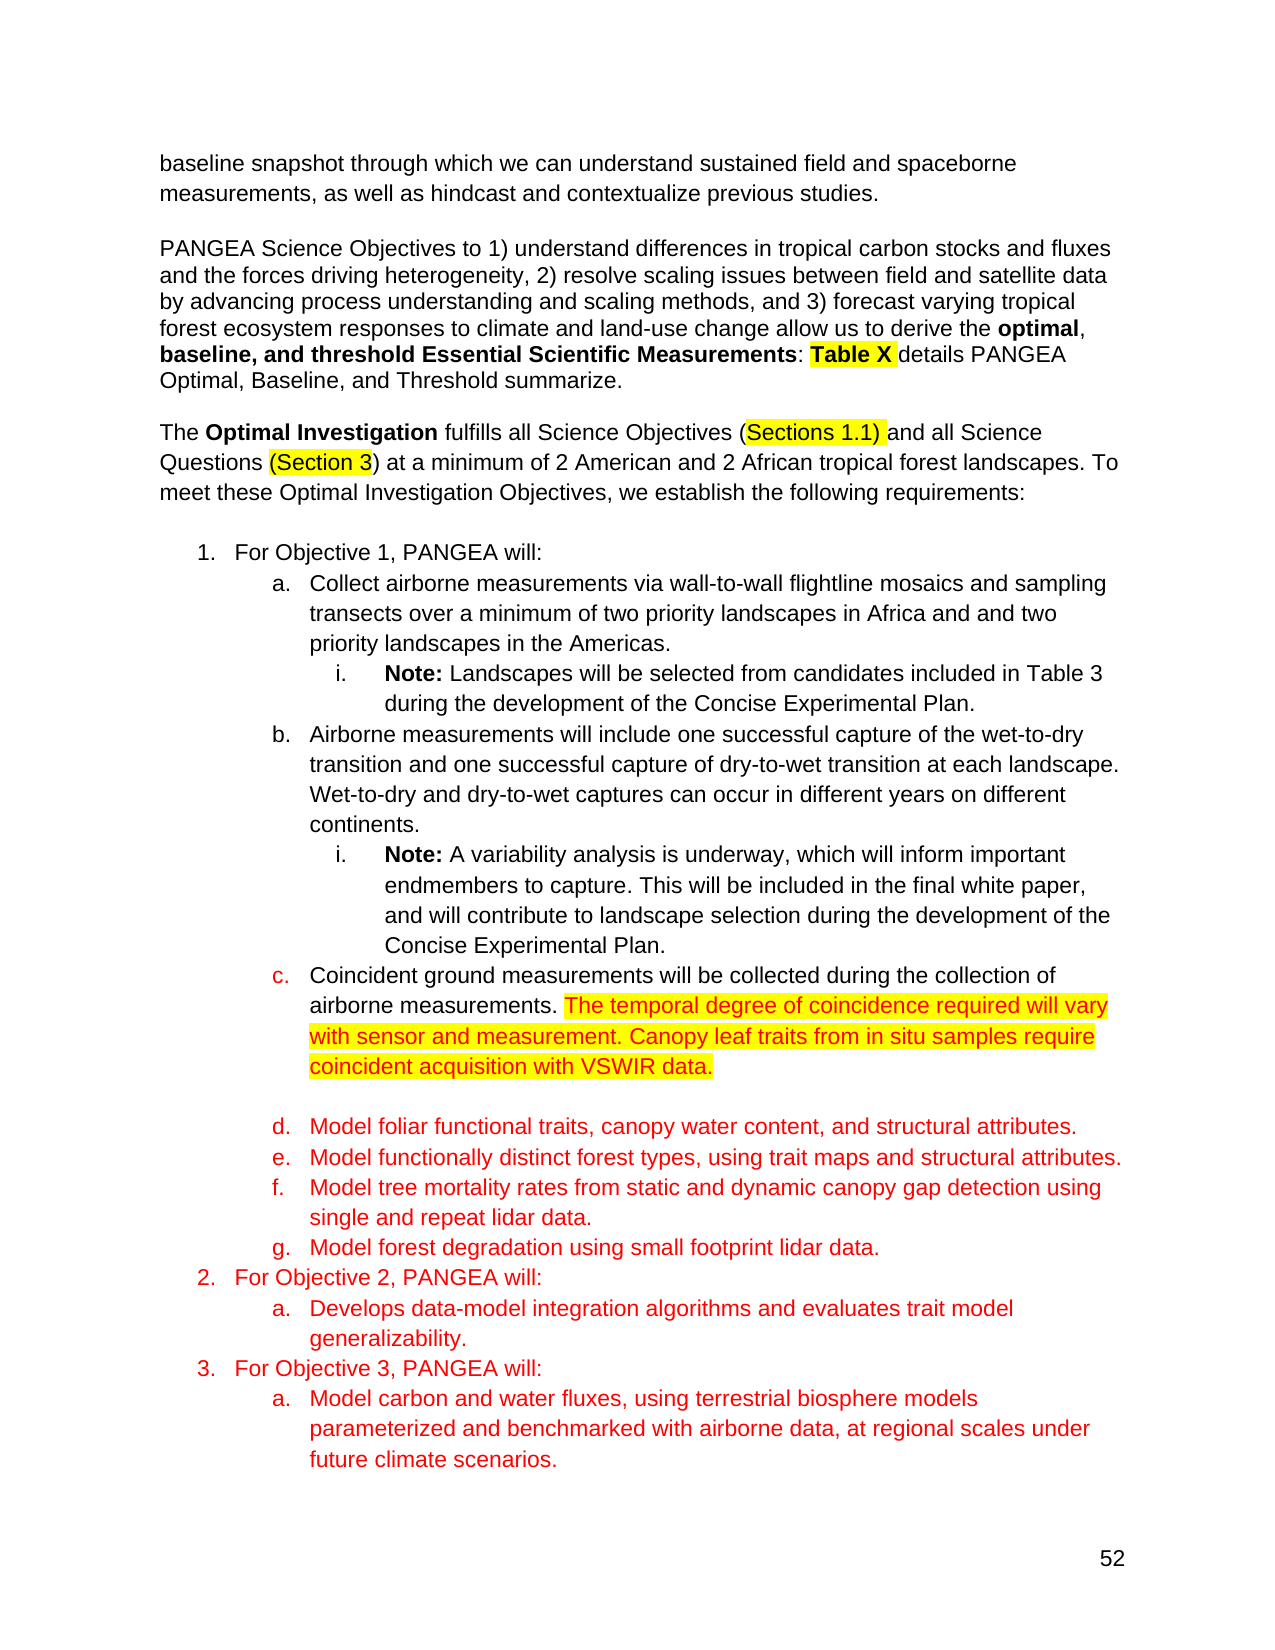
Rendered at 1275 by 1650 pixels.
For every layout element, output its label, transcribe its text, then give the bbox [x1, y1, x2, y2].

list Model carbon and water fluxes, using terrestrial biosphere models parameterized and benchmarked with airborne data, at regional scales under future climate scenarios. [272, 1385, 1125, 1472]
list For Objective 2, PANGEA will: [197, 1264, 1125, 1291]
list Collect airborne measurements via wall-to-wall flightline mosaics and sampling transects over a minimum of two priority landscapes in Africa and and two priority landscapes in the Americas. [272, 569, 1125, 656]
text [159, 150, 1125, 207]
text PANGEA Science Objectives to 1) understand differences in tropical carbon stocks and fluxes and the forces driving heterogeneity, 2) resolve scaling issues between field and satellite data by advancing process understanding and scaling methods, and 3) forecast varying tropical forest ecosystem responses to climate and land-use change allow us to derive the optimal, baseline, and threshold Essential Scientific Measurements: Table X details PANGEA Optimal, Baseline, and Threshold summarize. [159, 235, 1125, 393]
list For Objective 1, PANGEA will: [197, 539, 1125, 566]
list Model forest degradation using small footprint lidar data. [272, 1234, 1125, 1261]
list Develops data-model integration algorithms and evaluates trait model generalizability. [272, 1294, 1125, 1351]
list Note: Landscapes will be selected from candidates included in Table 3 during the development of the Concise Experimental Plan. [347, 660, 1125, 717]
list Airborne measurements will include one successful capture of the wet-to-dry transition and one successful capture of dry-to-wet transition at each landscape. Wet-to-dry and dry-to-wet captures can occur in different years on different continents. [272, 721, 1125, 838]
text The Optimal Investigation fulfills all Science Objectives (Sections 1.1) and all Science Questions (Section 3) at a minimum of 2 American and 2 African tropical forest landscapes. To meet these Optimal Investigation Objectives, we establish the following requirements: [159, 418, 1125, 505]
list Model foliar functional traits, canopy water content, and structural attributes. [272, 1113, 1125, 1140]
list Coincident ground measurements will be collected during the collection of airborne measurements. The temporal degree of coincidence required will vary with sensor and measurement. Canopy leaf traits from in situ samples require coincident acquisition with VSWIR data. [272, 962, 1125, 1079]
list Note: A variability analysis is underway, which will inform important endmembers to capture. This will be included in the final white paper, and will contribute to landscape selection during the development of the Concise Experimental Plan. [347, 841, 1125, 958]
list Model tree mortality rates from static and dynamic canopy gap detection using single and repeat lidar data. [272, 1174, 1125, 1230]
list For Objective 3, PANGEA will: [197, 1355, 1125, 1381]
list Model functionally distinct forest types, using trait maps and structural attributes. [272, 1143, 1125, 1170]
